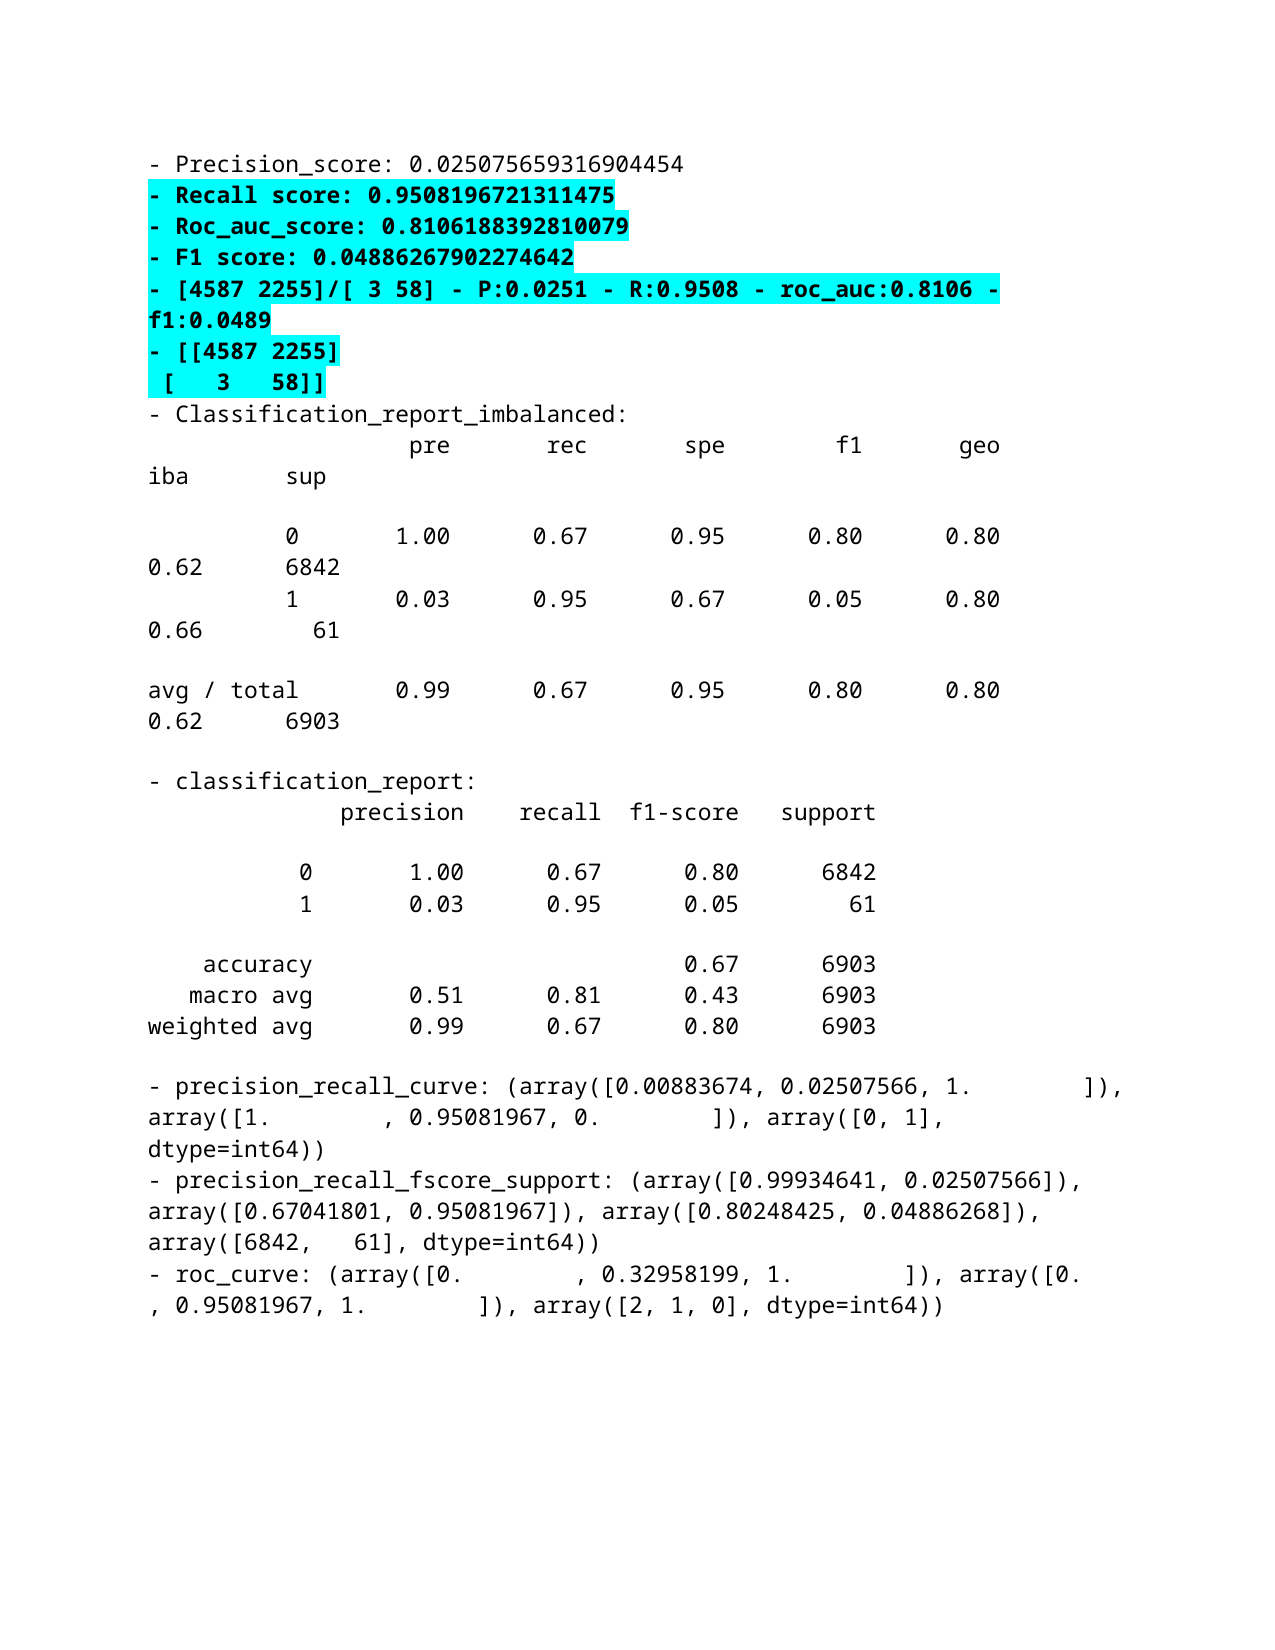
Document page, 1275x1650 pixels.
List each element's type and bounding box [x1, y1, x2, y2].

text [148, 148, 1127, 1320]
